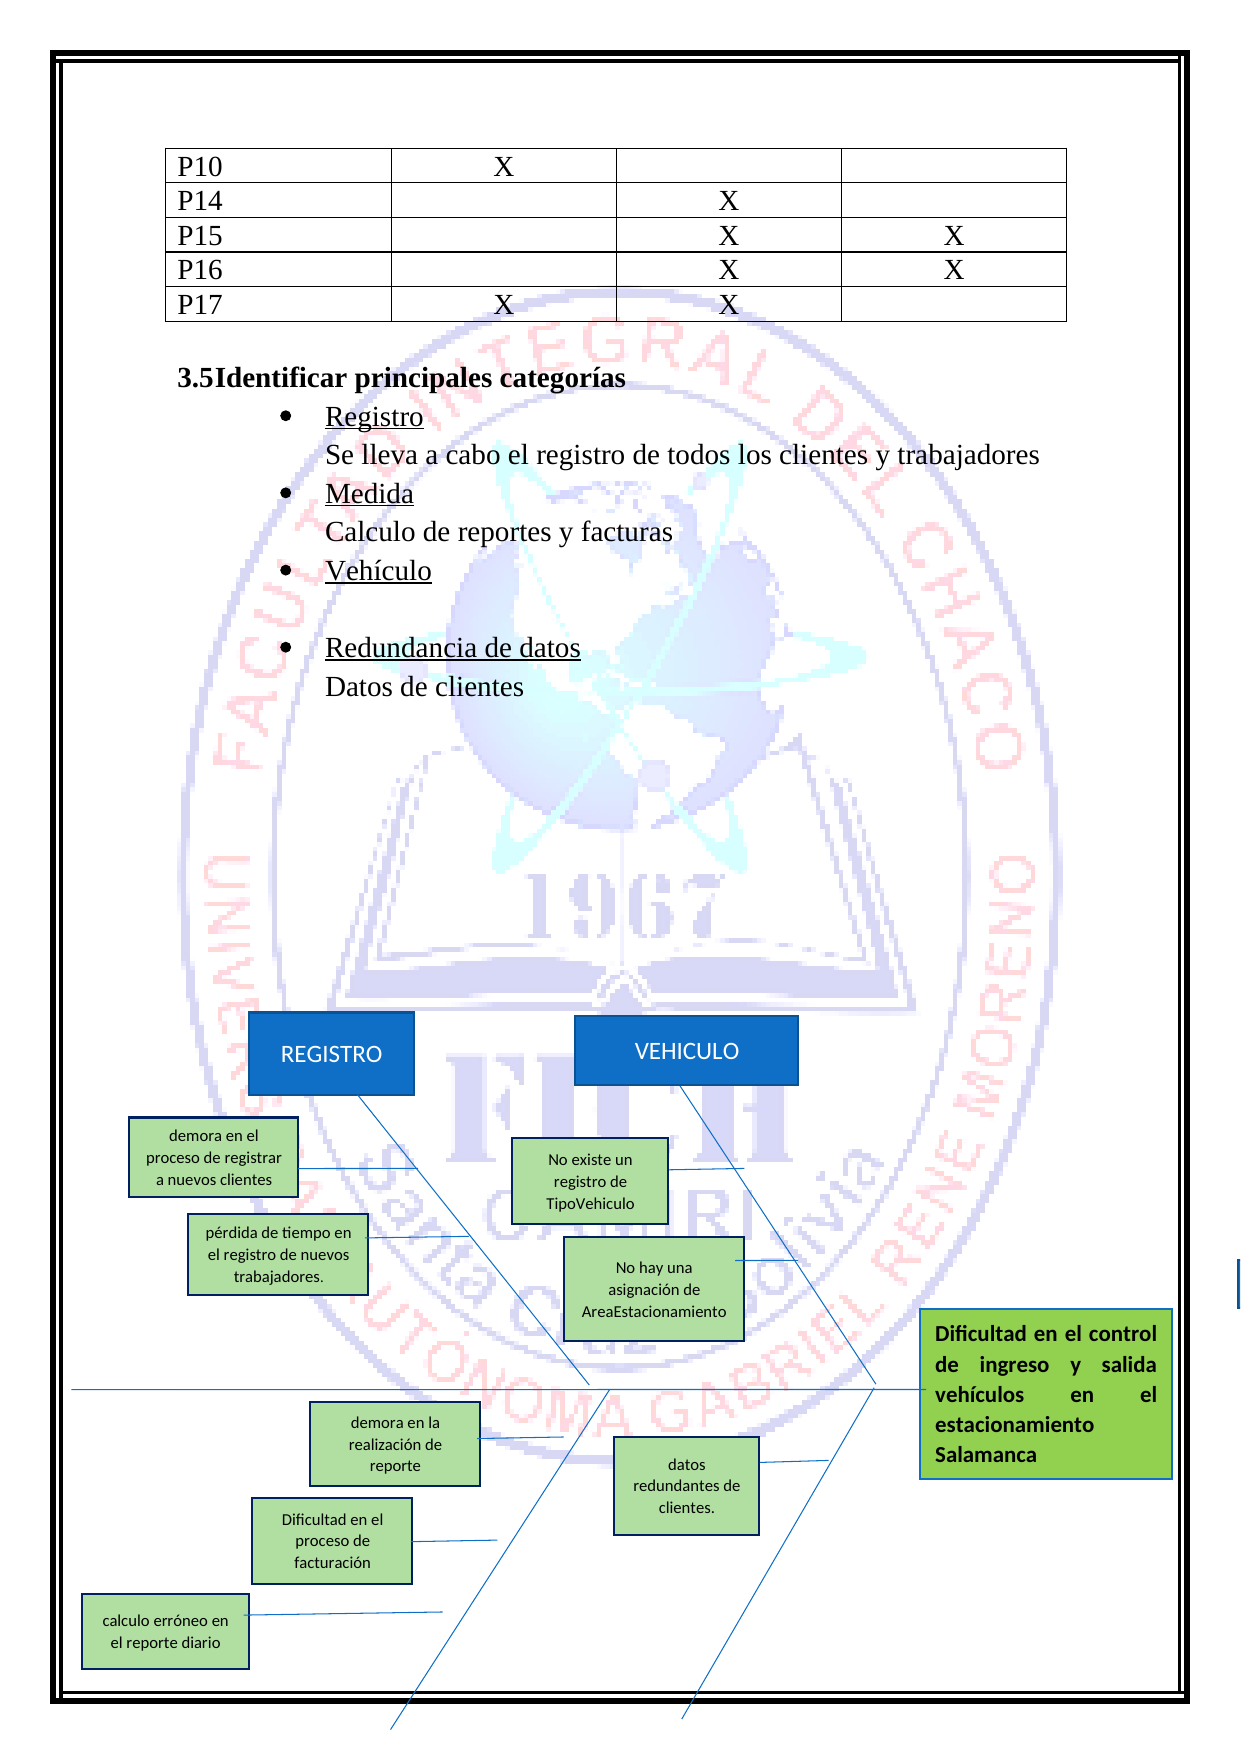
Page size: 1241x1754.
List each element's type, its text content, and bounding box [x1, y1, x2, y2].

list Calculo de reportes y facturas [325, 514, 1063, 548]
table_cell P14 [166, 183, 391, 217]
table_cell [617, 149, 841, 182]
table_cell P16 [166, 253, 391, 286]
list Se lleva a cabo el registro de todos los clientes y trabajadores [325, 437, 1063, 471]
list Datos de clientes [325, 669, 1063, 702]
table_cell X [392, 149, 616, 182]
table_cell [392, 183, 616, 217]
table_cell X [617, 183, 841, 217]
table_cell P17 [166, 287, 391, 321]
table_cell [842, 149, 1066, 182]
table_cell X [842, 218, 1066, 251]
table_cell X [617, 287, 841, 321]
list Identificar principales categorías [177, 360, 1063, 394]
table_cell X [392, 287, 616, 321]
table_cell X [617, 218, 841, 251]
list Medida [281, 476, 1063, 509]
table_cell [842, 287, 1066, 321]
table_cell X [617, 253, 841, 286]
list Redundancia de datos [281, 630, 1063, 664]
table_cell P15 [166, 218, 391, 251]
table_cell [392, 218, 616, 251]
table_cell [392, 253, 616, 286]
list Vehículo [281, 553, 1063, 587]
table_cell X [842, 253, 1066, 286]
table_cell [842, 183, 1066, 217]
table_cell P10 [166, 149, 391, 182]
list Registro [281, 399, 1063, 432]
